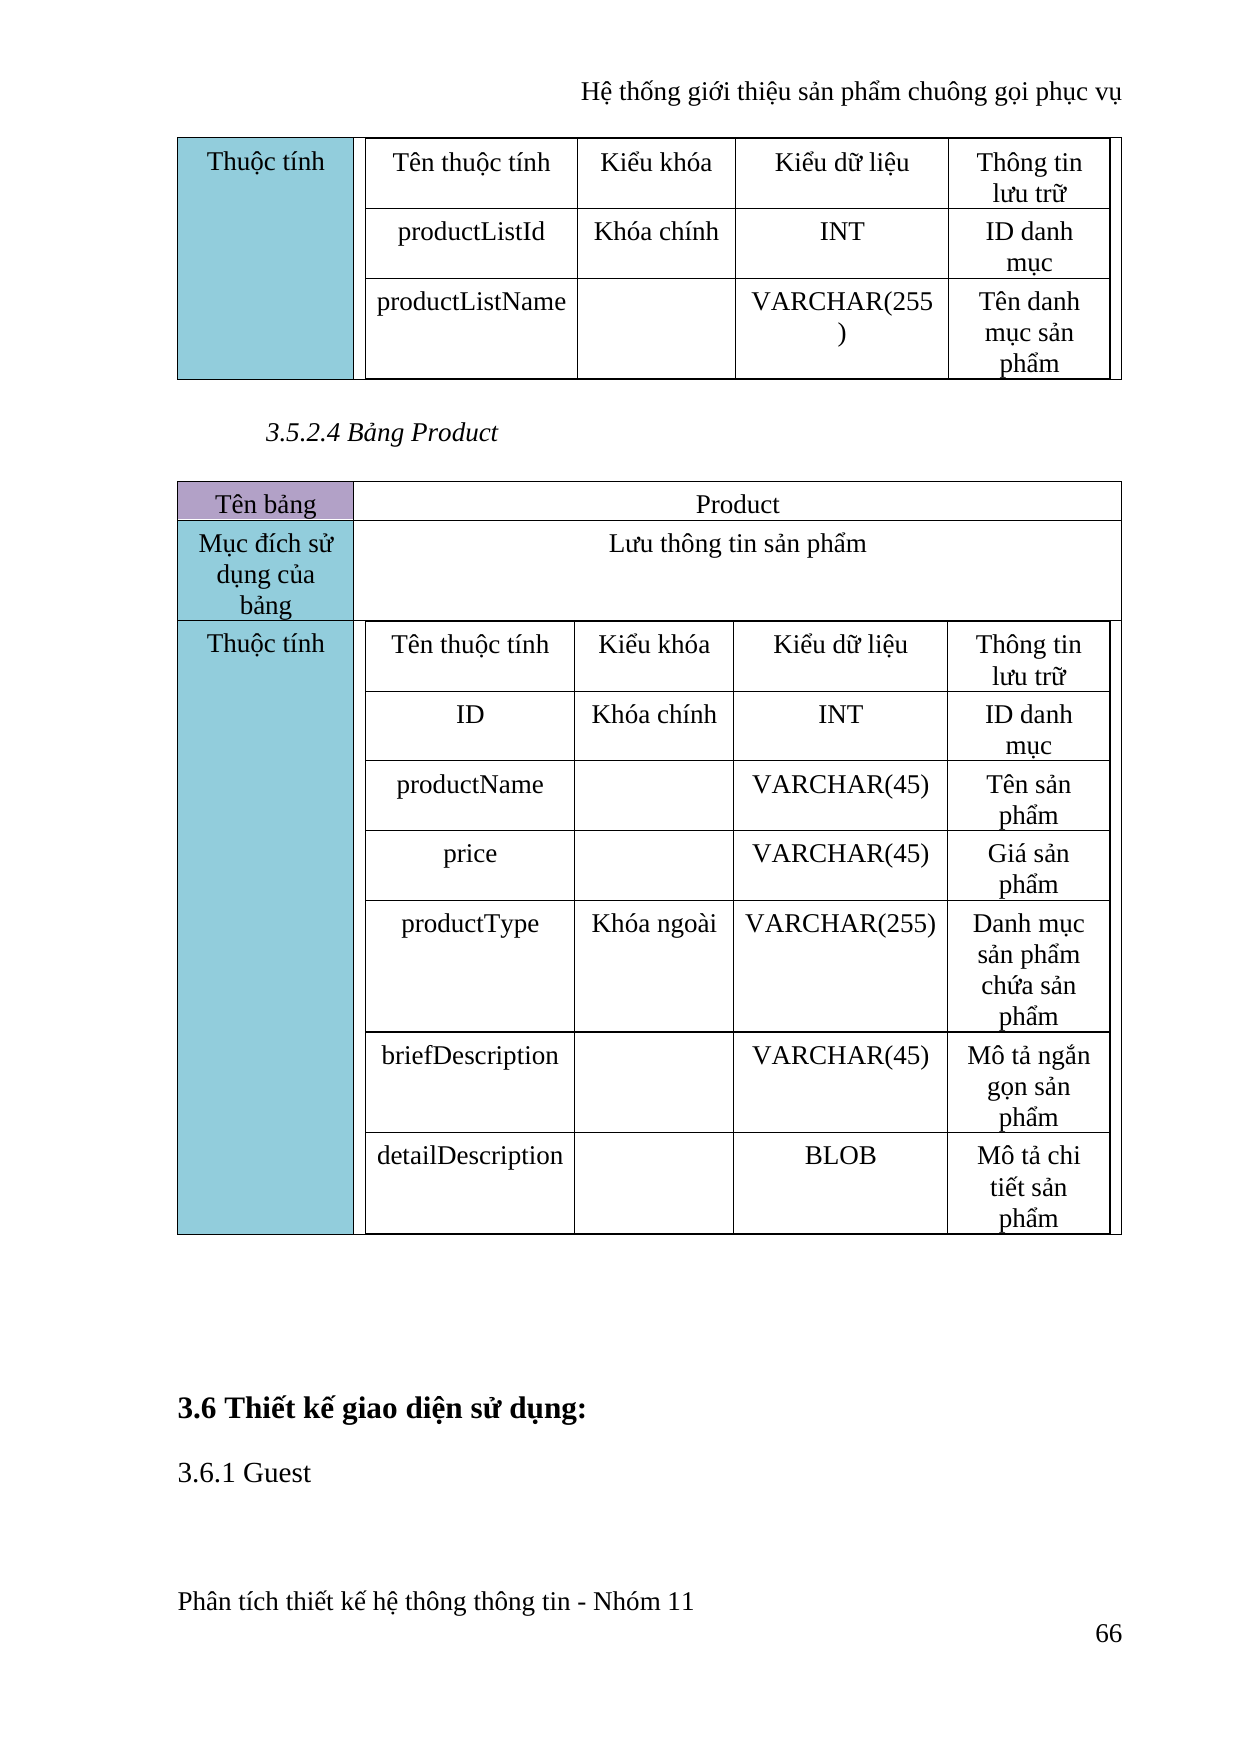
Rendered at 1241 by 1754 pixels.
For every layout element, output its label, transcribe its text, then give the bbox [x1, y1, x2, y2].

table_cell [734, 622, 947, 691]
table_cell [1111, 621, 1121, 1234]
table_cell [734, 901, 947, 1031]
table_cell [575, 1133, 733, 1233]
table_cell [1002, 813, 1008, 823]
subtitle 3.6.1 Guest [177, 1455, 1122, 1488]
table_header Product [354, 482, 1121, 519]
table_cell [354, 621, 365, 1234]
table_cell [734, 761, 947, 830]
table_header Tên bảng [178, 482, 353, 519]
table_cell [575, 761, 733, 830]
subtitle 3.5.2.4 Bảng Product [177, 416, 1122, 447]
table_cell [734, 1133, 947, 1233]
table_cell [948, 1133, 1109, 1233]
table_cell [575, 831, 733, 900]
table_cell [948, 1033, 1109, 1132]
table_cell [736, 209, 948, 278]
table_cell [366, 692, 574, 760]
table_cell Mục đích sử dụng của bảng [178, 521, 353, 620]
table_cell [578, 279, 735, 378]
table_cell [575, 901, 733, 1031]
table_cell [366, 1133, 574, 1233]
table_cell [366, 901, 574, 1031]
table_cell [736, 279, 948, 378]
table_cell [949, 279, 1109, 378]
table_cell [734, 1033, 947, 1132]
table_cell [948, 692, 1109, 760]
table_cell [366, 209, 577, 278]
table_cell [366, 831, 574, 900]
table_cell [366, 622, 574, 691]
table_cell [734, 831, 947, 900]
table_cell [575, 622, 733, 691]
table_cell Thuộc tính [178, 621, 353, 1234]
table_cell [578, 139, 735, 208]
table_cell [366, 139, 577, 208]
table_cell [366, 1033, 574, 1132]
table_cell [734, 692, 947, 760]
table_cell [948, 831, 1109, 900]
table_cell [578, 209, 735, 278]
table_cell [354, 138, 365, 379]
table_cell [1111, 138, 1121, 379]
table_cell Thuộc tính [178, 138, 353, 379]
table_cell [949, 139, 1109, 208]
table_cell [949, 209, 1109, 278]
table_cell [736, 139, 948, 208]
table_cell Lưu thông tin sản phẩm [354, 521, 1121, 620]
table_cell [948, 761, 1109, 830]
table_cell [575, 692, 733, 760]
table_cell [948, 901, 1109, 1031]
table_cell [948, 622, 1109, 691]
table_cell [366, 761, 574, 830]
table_cell [575, 1033, 733, 1132]
table_cell [366, 279, 577, 378]
subtitle 3.6 Thiết kế giao diện sử dụng: [177, 1390, 1122, 1426]
